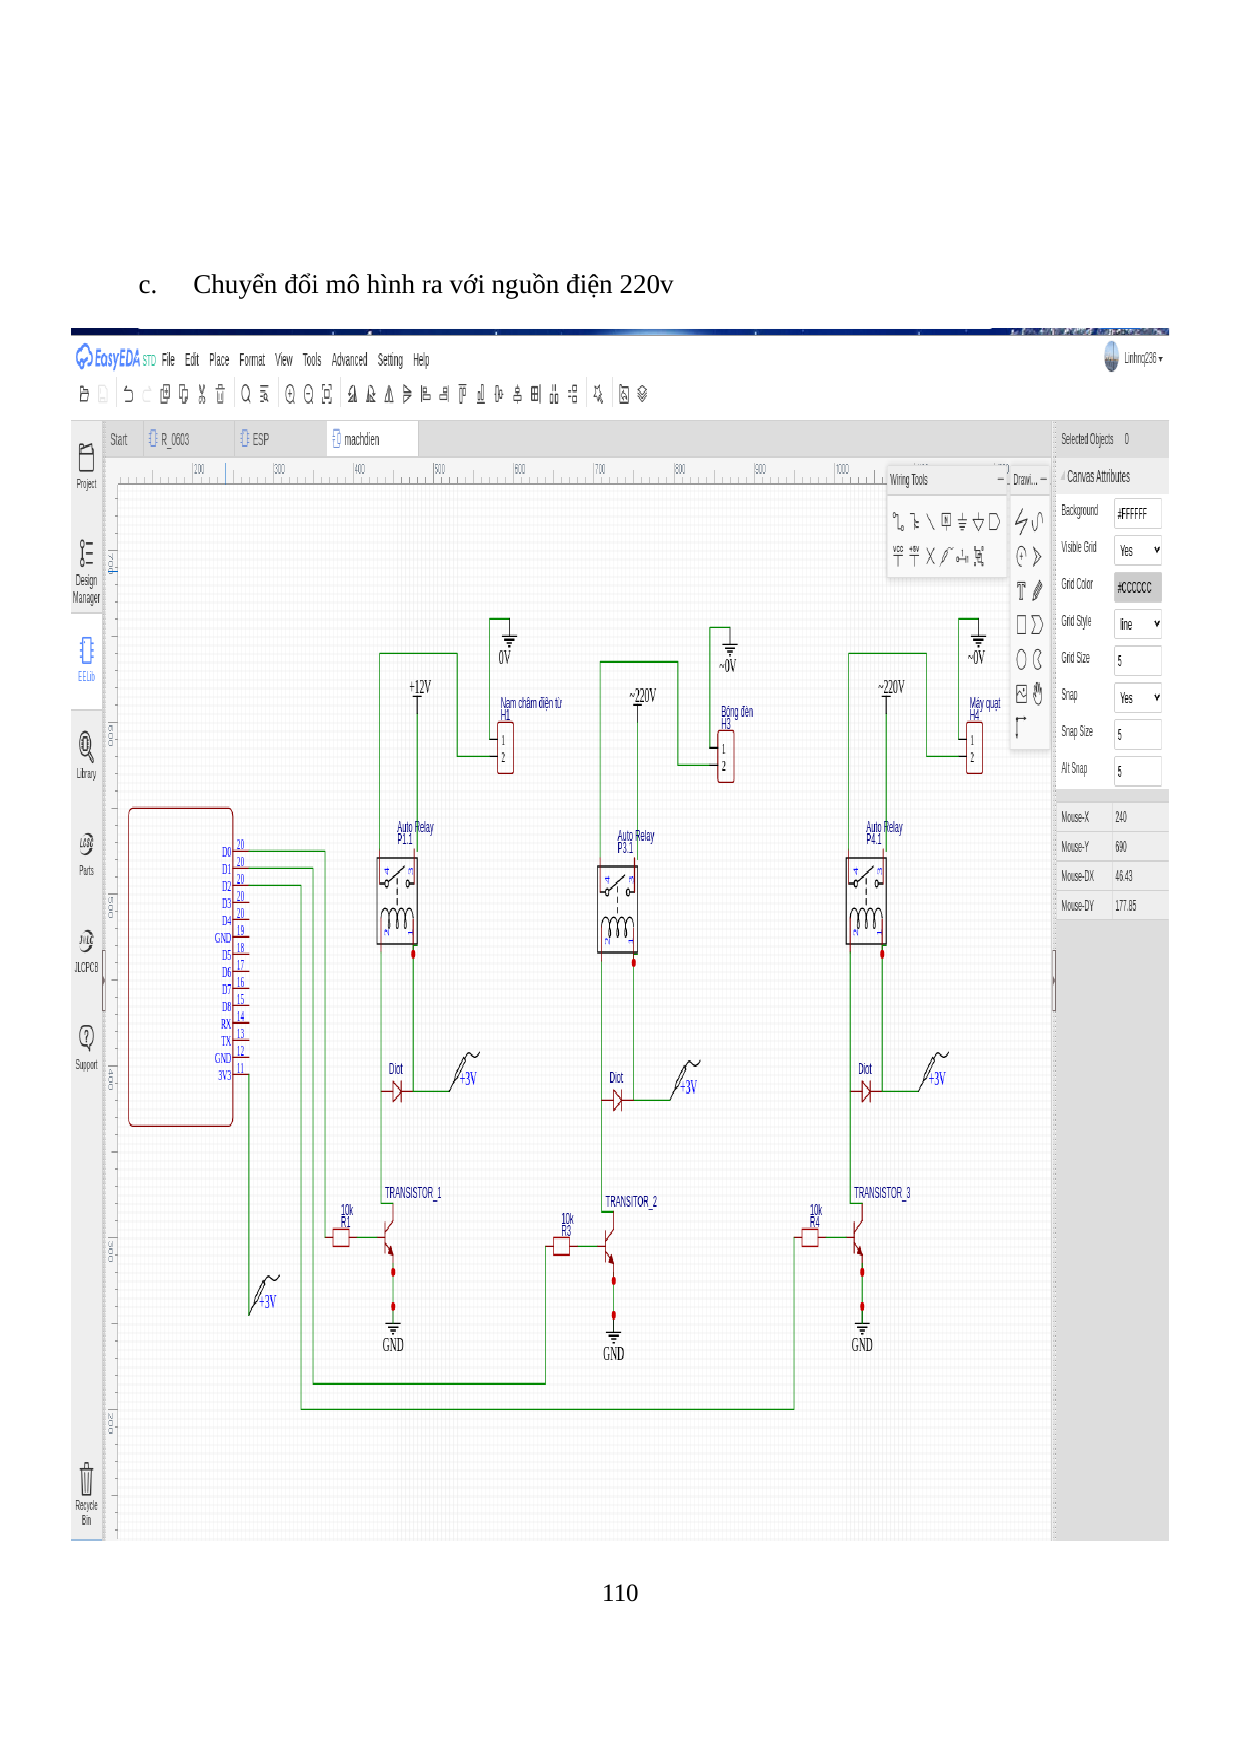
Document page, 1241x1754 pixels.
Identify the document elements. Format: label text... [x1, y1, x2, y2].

picture [71, 328, 1170, 1541]
text c. Chuyển đổi mô hình ra với nguồn điện 220v [118, 268, 1122, 299]
